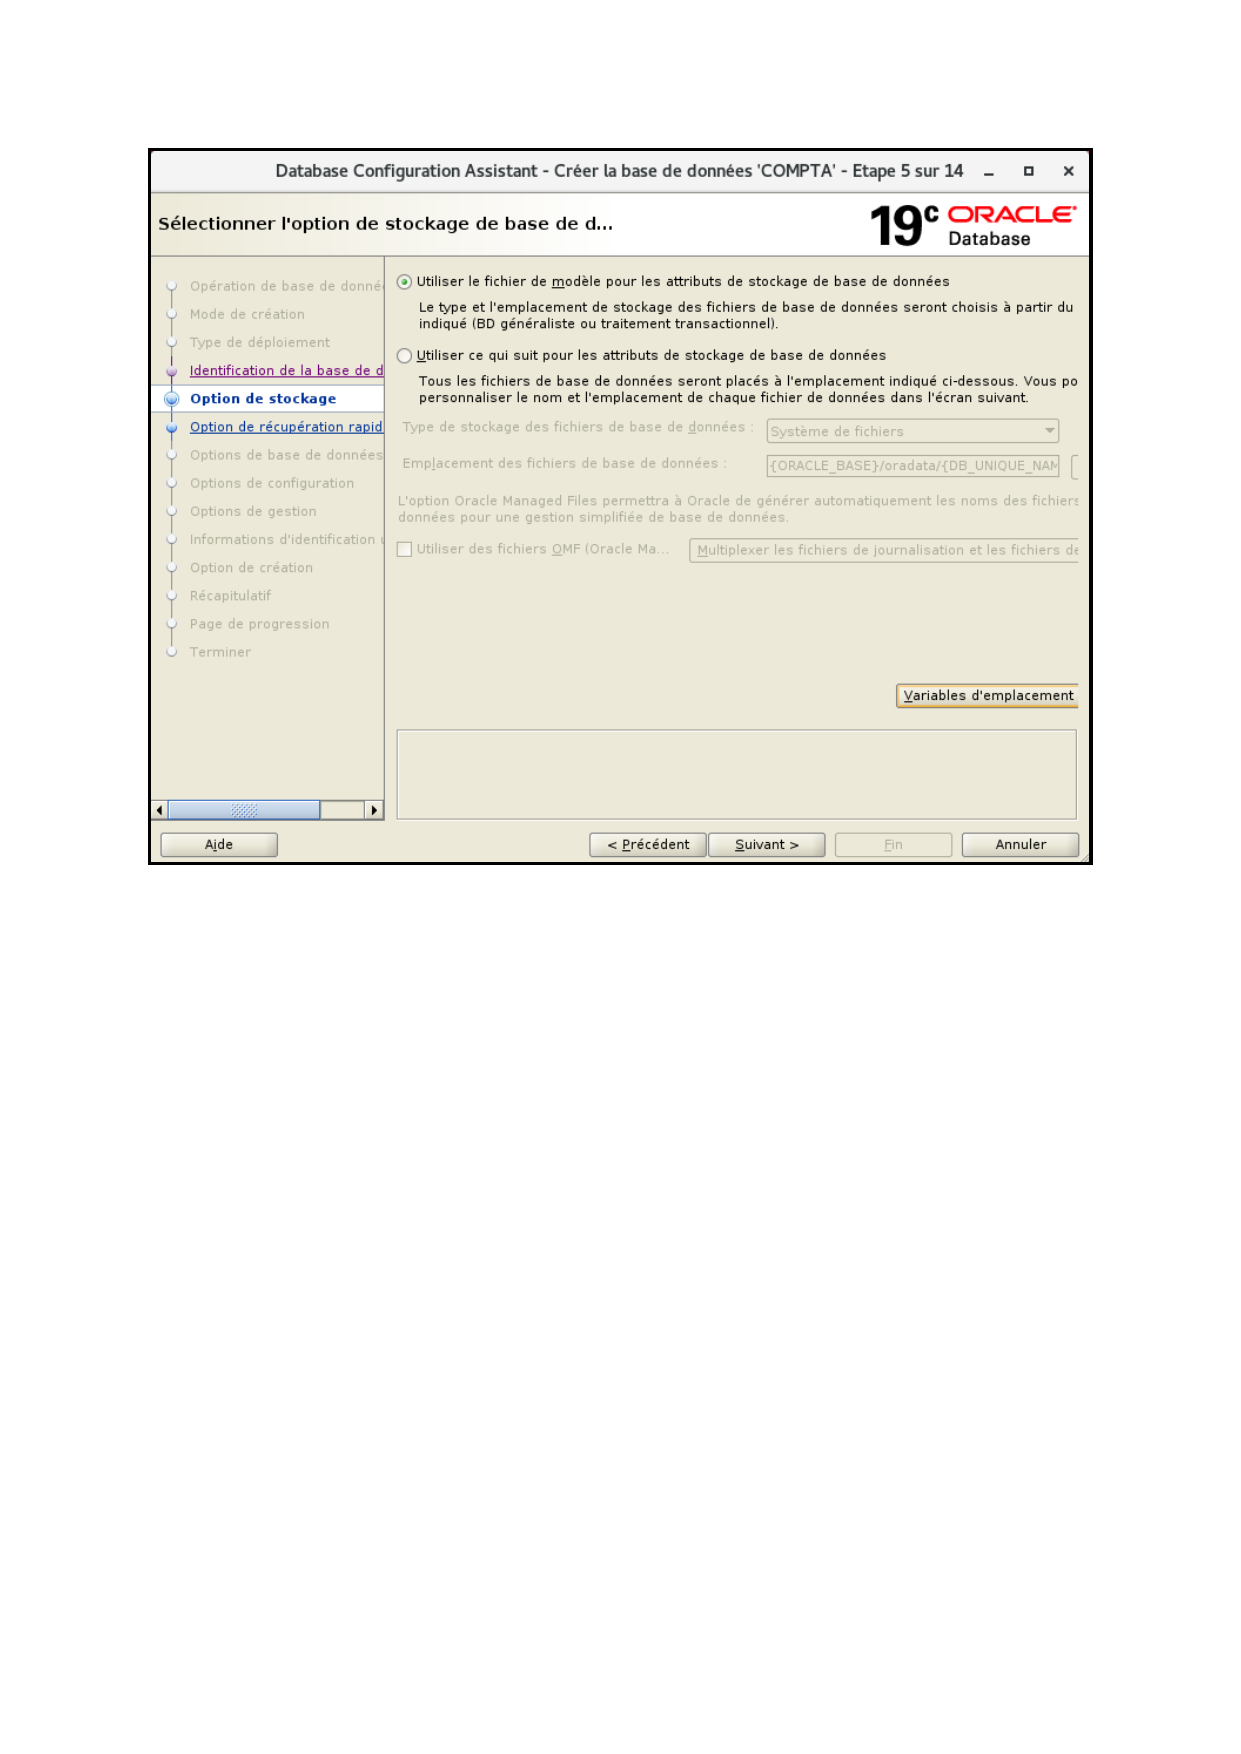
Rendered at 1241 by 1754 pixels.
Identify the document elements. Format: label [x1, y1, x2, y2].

picture [151, 151, 1089, 862]
